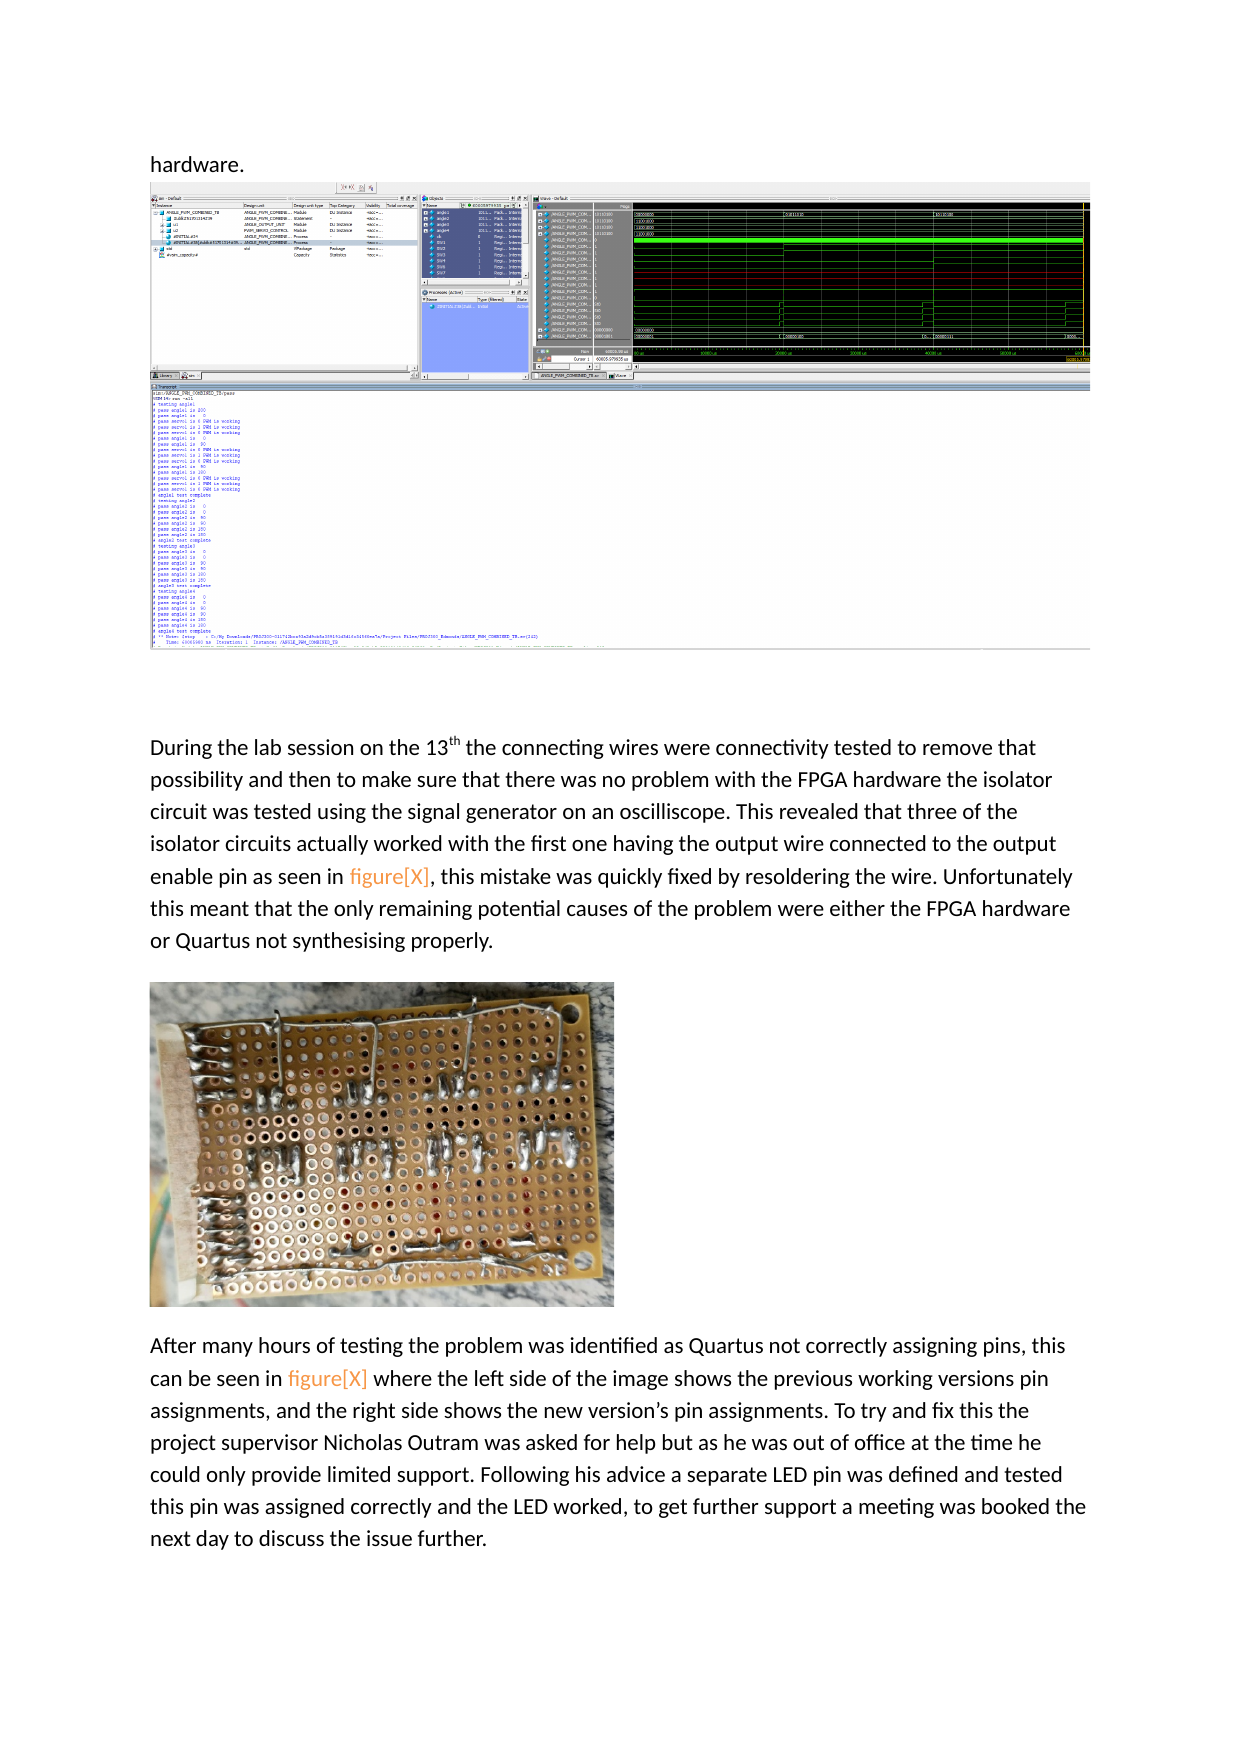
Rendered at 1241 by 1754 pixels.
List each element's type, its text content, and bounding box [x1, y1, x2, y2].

picture [150, 182, 1091, 650]
text During the lab session on the 13th the connecting wires were connectivity tested to remove that possibility and then to make sure that there was no problem with the FPGA hardware the isolator circuit was tested using the signal generator on an oscilliscope. This revealed that three of the isolator circuits actually worked with the first one having the output wire connected to the output enable pin as seen in figure[X], this mistake was quickly fixed by resoldering the wire. Unfortunately this meant that the only remaining potential causes of the problem were either the FPGA hardware or Quartus not synthesising properly. [150, 733, 1090, 954]
picture [149, 982, 615, 1307]
text After many hours of testing the problem was identified as Quartus not correctly assigning pins, this can be seen in figure[X] where the left side of the image shows the previous working versions pin assignments, and the right side shows the new version’s pin assignments. To try and fix this the project supervisor Nicholas Outram was asked for help but as he was out of office at the time he could only provide limited support. Following his advice a separate LED pin was defined and tested this pin was assigned correctly and the LED worked, to get further support a meeting was booked the next day to discuss the issue further. [150, 1331, 1090, 1553]
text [150, 150, 1090, 182]
